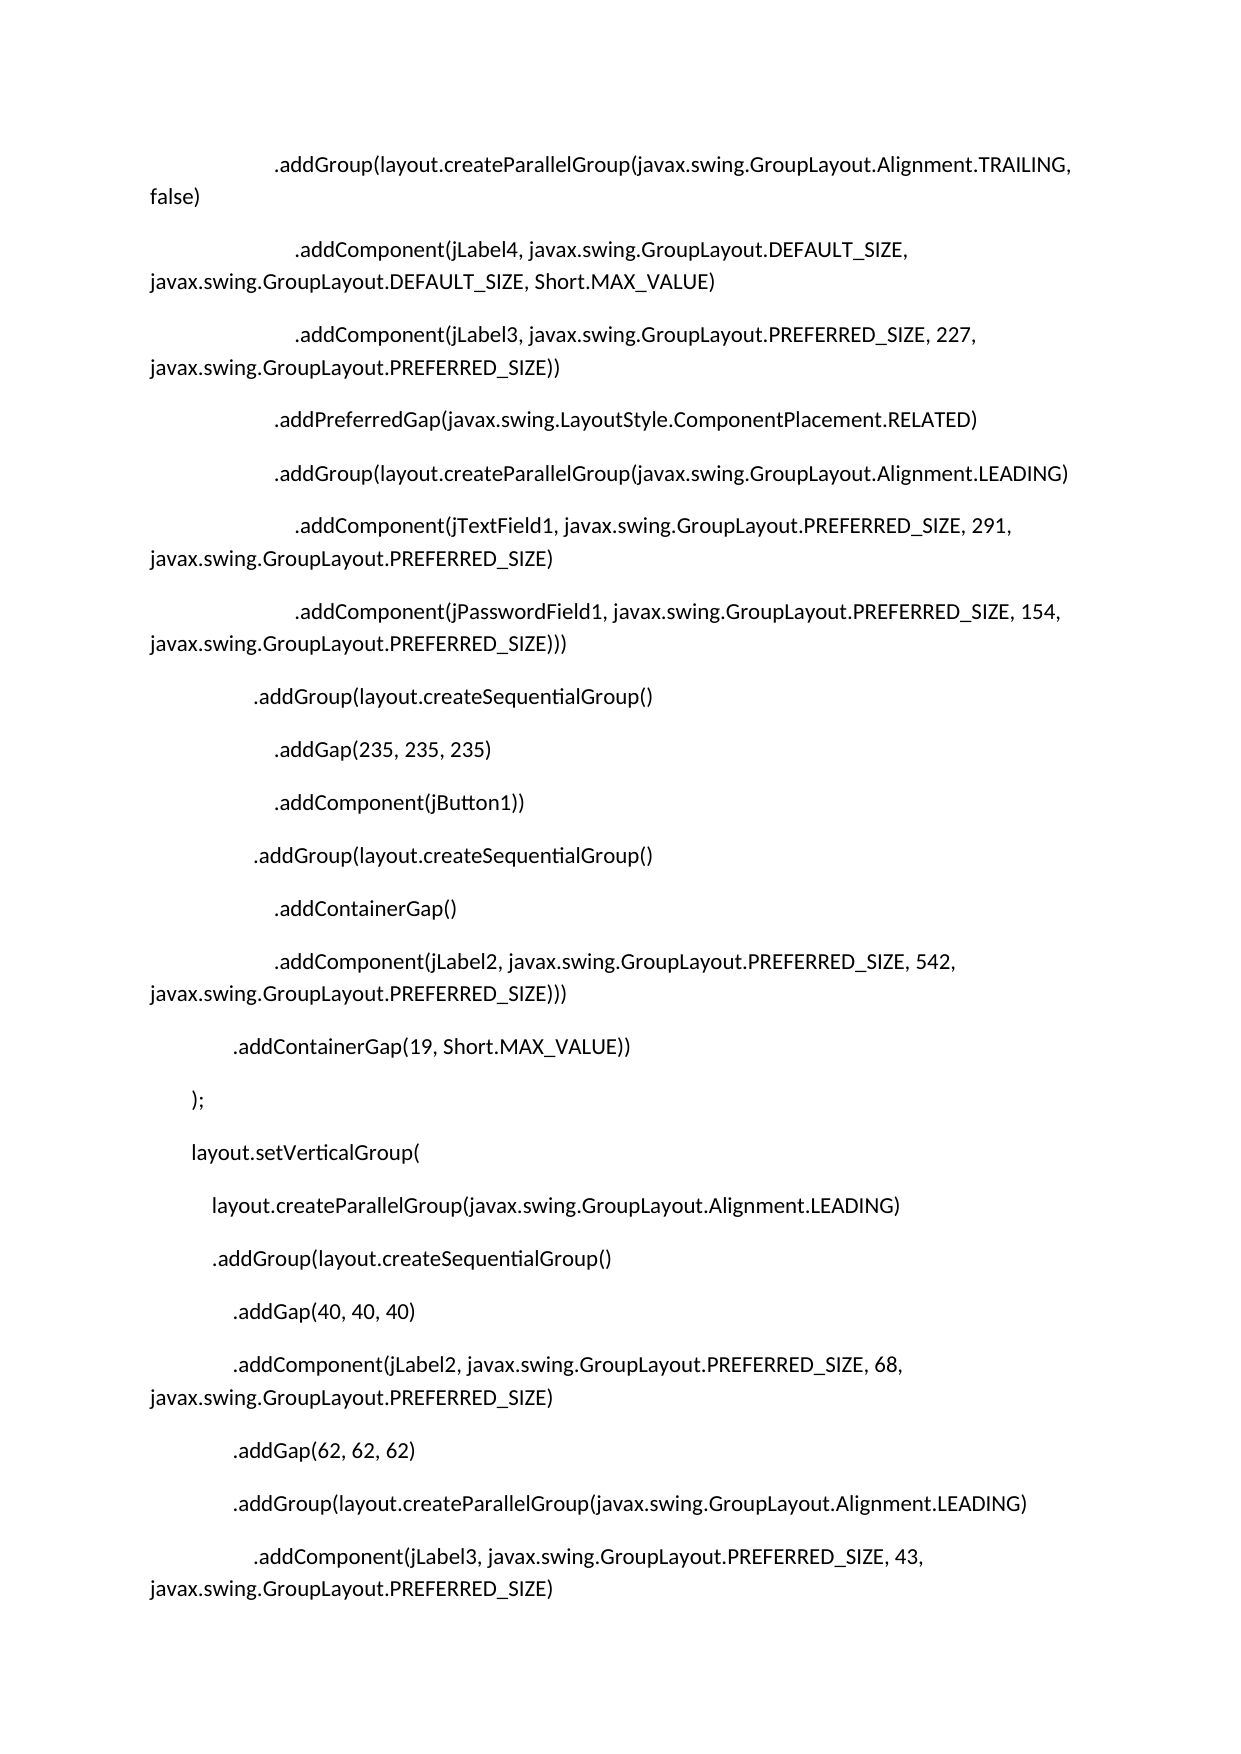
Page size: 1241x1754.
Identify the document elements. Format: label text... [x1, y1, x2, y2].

text .addContainerGap(19, Short.MAX_VALUE)) [150, 1032, 1090, 1060]
text .addGap(235, 235, 235) [150, 735, 1090, 763]
text .addComponent(jTextField1, javax.swing.GroupLayout.PREFERRED_SIZE, 291, javax.swing.GroupLayout.PREFERRED_SIZE) [150, 512, 1090, 572]
text .addGroup(layout.createSequentialGroup() [150, 841, 1090, 869]
text .addGap(40, 40, 40) [150, 1297, 1090, 1326]
text .addComponent(jLabel2, javax.swing.GroupLayout.PREFERRED_SIZE, 68, javax.swing.GroupLayout.PREFERRED_SIZE) [150, 1351, 1090, 1411]
text .addGroup(layout.createParallelGroup(javax.swing.GroupLayout.Alignment.LEADING) [150, 1489, 1090, 1517]
text ); [150, 1085, 1090, 1113]
text layout.setVerticalGroup( [150, 1138, 1090, 1166]
text .addComponent(jLabel2, javax.swing.GroupLayout.PREFERRED_SIZE, 542, javax.swing.GroupLayout.PREFERRED_SIZE))) [150, 947, 1090, 1007]
text .addGap(62, 62, 62) [150, 1436, 1090, 1464]
text .addComponent(jLabel4, javax.swing.GroupLayout.DEFAULT_SIZE, javax.swing.GroupLayout.DEFAULT_SIZE, Short.MAX_VALUE) [150, 235, 1090, 295]
text .addComponent(jPasswordField1, javax.swing.GroupLayout.PREFERRED_SIZE, 154, javax.swing.GroupLayout.PREFERRED_SIZE))) [150, 597, 1090, 657]
text layout.createParallelGroup(javax.swing.GroupLayout.Alignment.LEADING) [150, 1191, 1090, 1219]
text .addPreferredGap(javax.swing.LayoutStyle.ComponentPlacement.RELATED) [150, 406, 1090, 434]
text .addGroup(layout.createSequentialGroup() [150, 1244, 1090, 1272]
text .addComponent(jLabel3, javax.swing.GroupLayout.PREFERRED_SIZE, 227, javax.swing.GroupLayout.PREFERRED_SIZE)) [150, 320, 1090, 381]
text .addGroup(layout.createParallelGroup(javax.swing.GroupLayout.Alignment.TRAILING, false) [150, 150, 1090, 210]
text .addGroup(layout.createSequentialGroup() [150, 682, 1090, 710]
text .addComponent(jLabel3, javax.swing.GroupLayout.PREFERRED_SIZE, 43, javax.swing.GroupLayout.PREFERRED_SIZE) [150, 1542, 1090, 1602]
text .addGroup(layout.createParallelGroup(javax.swing.GroupLayout.Alignment.LEADING) [150, 459, 1090, 487]
text .addContainerGap() [150, 894, 1090, 922]
text .addComponent(jButton1)) [150, 788, 1090, 816]
